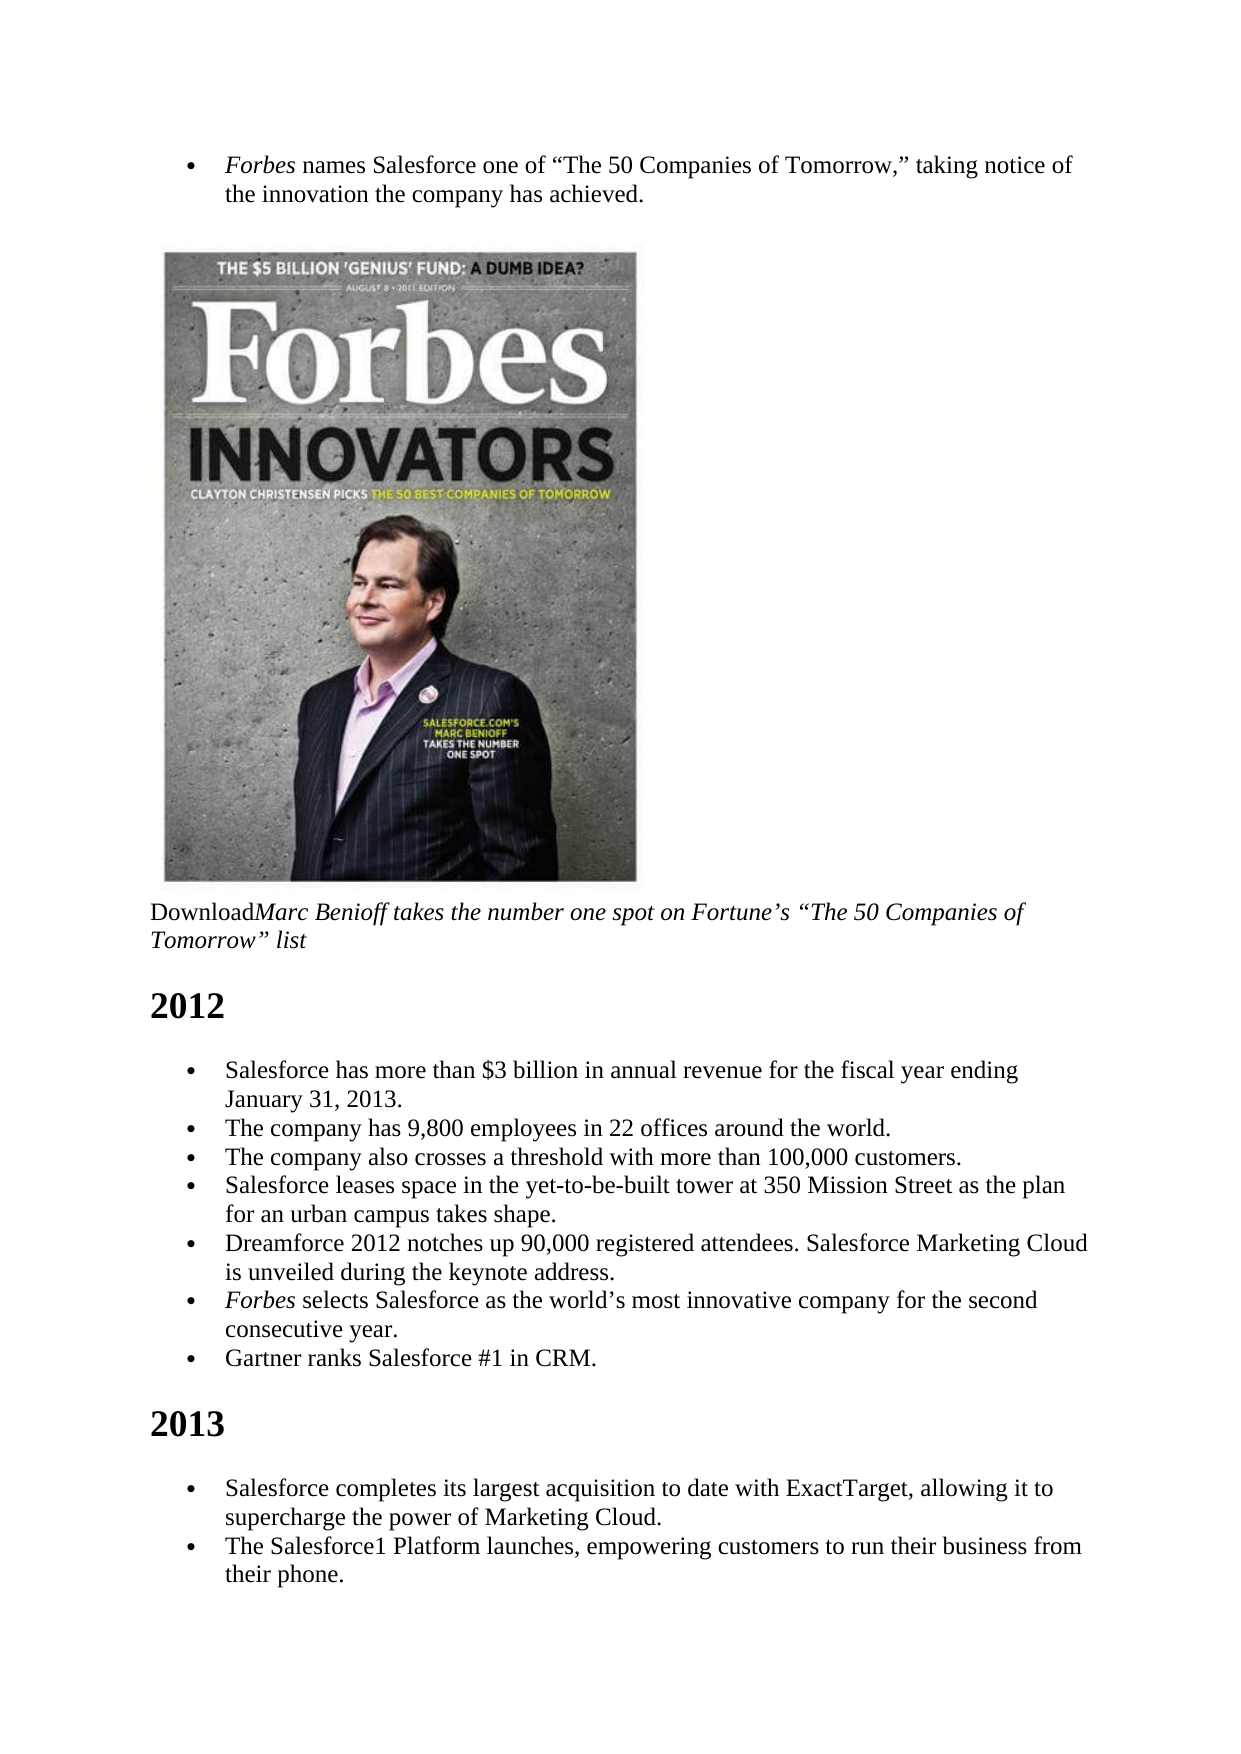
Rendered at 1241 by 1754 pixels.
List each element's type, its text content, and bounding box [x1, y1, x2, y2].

list Forbes selects Salesforce as the world’s most innovative company for the second consecutive year. [187, 1286, 1090, 1343]
list Forbes names Salesforce one of “The 50 Companies of Tomorrow,” taking notice of the innovation the company has achieved. [187, 150, 1090, 207]
text 2013 [150, 1401, 1090, 1444]
list Gartner ranks Salesforce #1 in CRM. [187, 1343, 1090, 1372]
list Salesforce completes its largest acquisition to date with ExactTarget, allowing it to supercharge the power of Marketing Cloud. [187, 1473, 1090, 1531]
text DownloadMarc Benioff takes the number one spot on Fortune’s “The 50 Companies of Tomorrow” list [150, 897, 1090, 954]
list The company has 9,800 employees in 22 offices around the world. [187, 1113, 1090, 1142]
list Salesforce has more than $3 billion in annual revenue for the fiscal year ending January 31, 2013. [187, 1056, 1090, 1113]
picture [150, 236, 651, 897]
text 2012 [150, 983, 1090, 1026]
list The Salesforce1 Platform launches, empowering customers to run their business from their phone. [187, 1531, 1090, 1588]
list Salesforce leases space in the yet-to-be-built tower at 350 Mission Street as the plan for an urban campus takes shape. [187, 1171, 1090, 1228]
list The company also crosses a threshold with more than 100,000 customers. [187, 1142, 1090, 1171]
list Dreamforce 2012 notches up 90,000 registered attendees. Salesforce Marketing Cloud is unveiled during the keynote address. [187, 1228, 1090, 1286]
